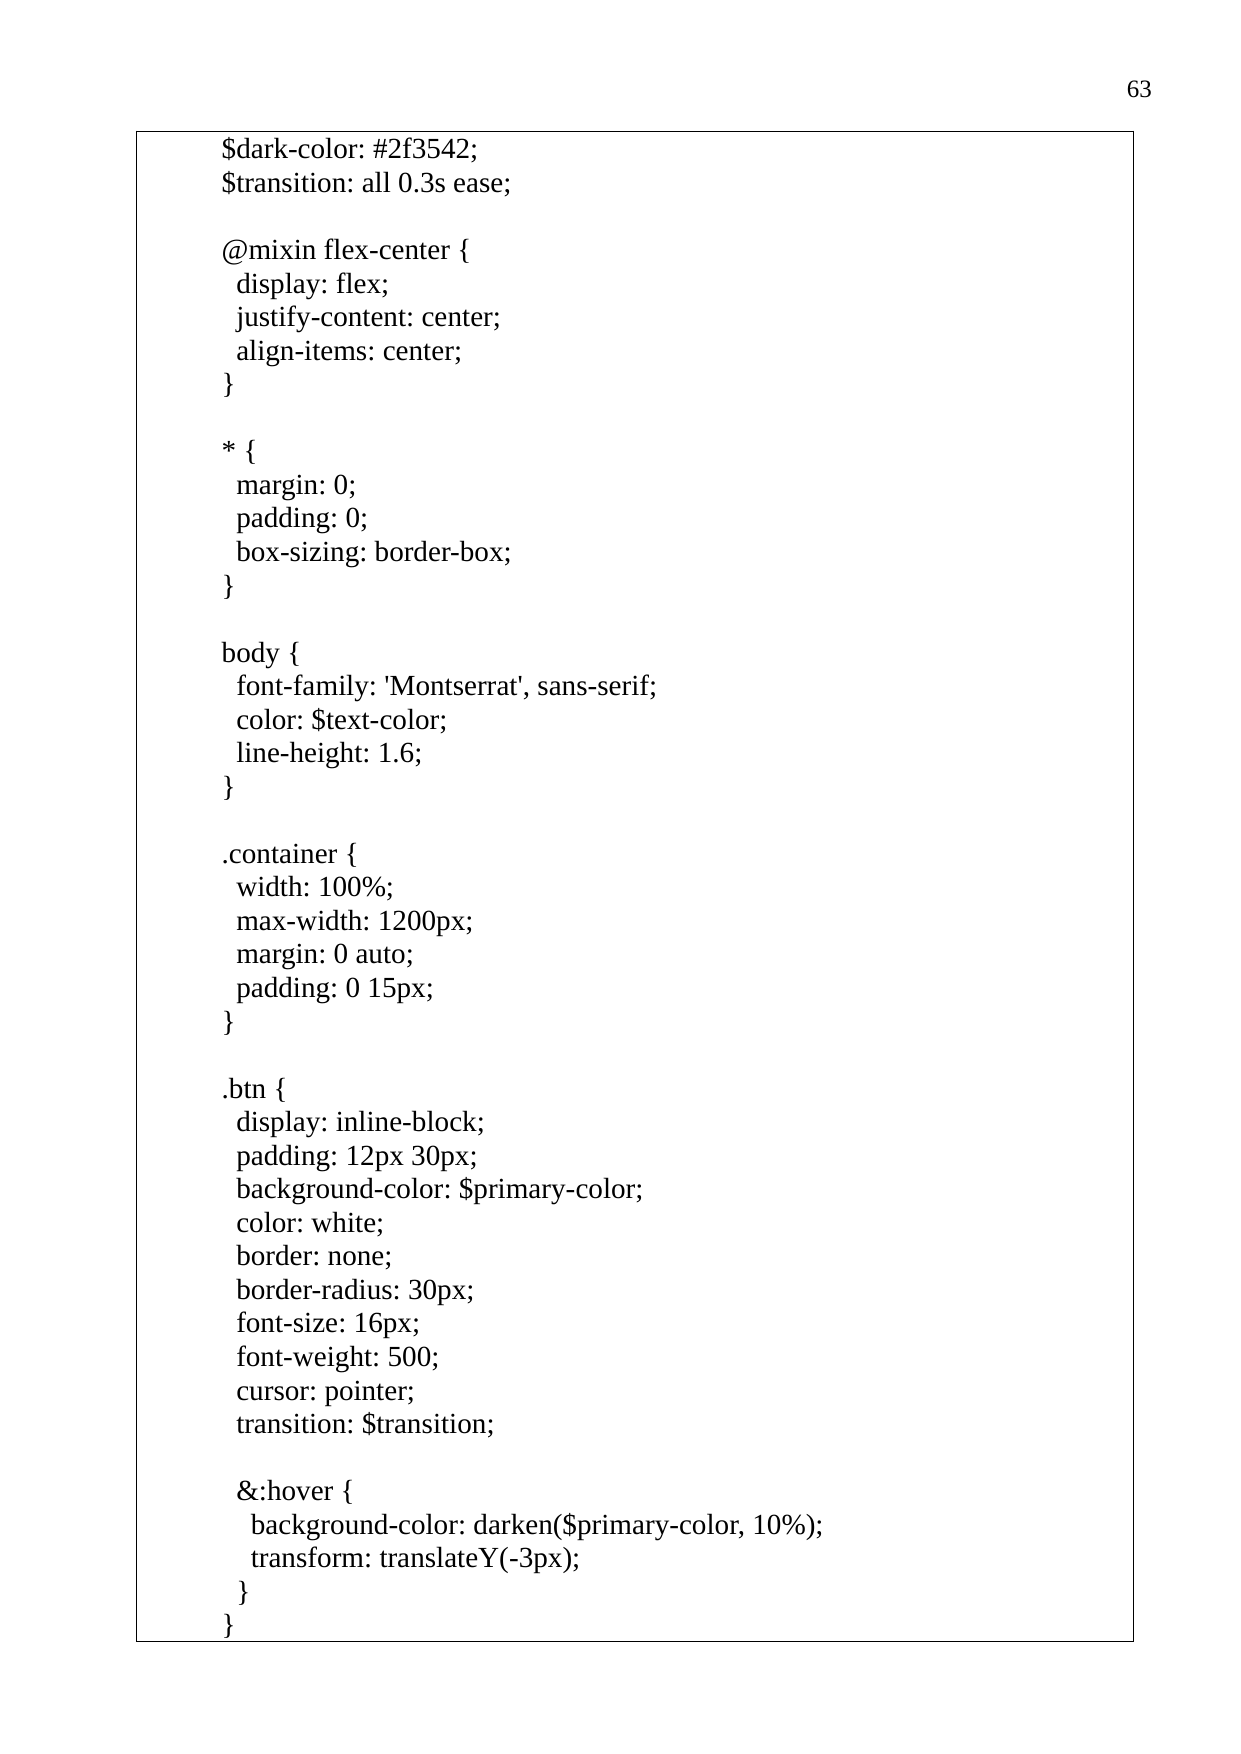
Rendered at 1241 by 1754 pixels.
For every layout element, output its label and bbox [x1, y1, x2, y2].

table_header [137, 132, 1133, 1641]
